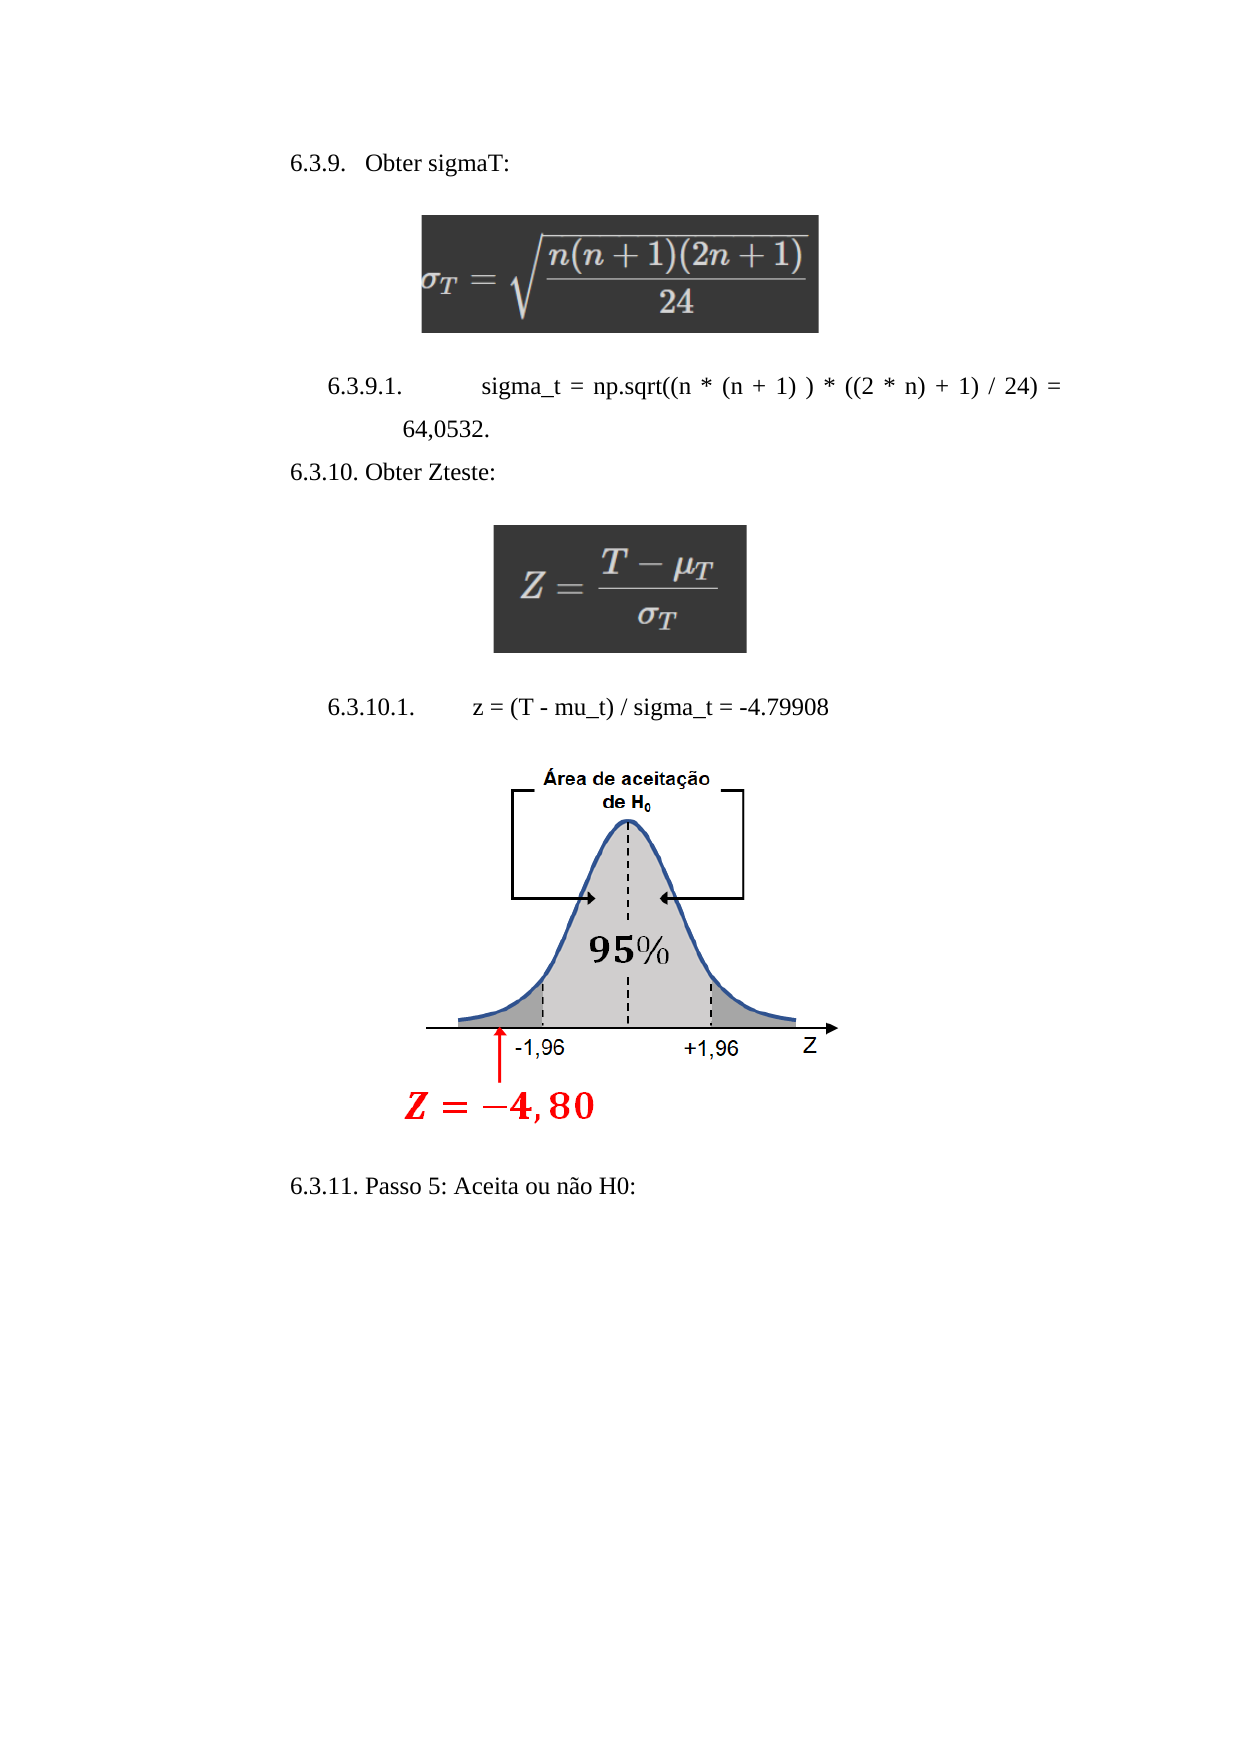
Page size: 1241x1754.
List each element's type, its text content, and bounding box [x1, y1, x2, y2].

list sigma_t = np.sqrt((n * (n + 1) ) * ((2 * n) + 1) / 24) = 64,0532. [327, 371, 1063, 443]
picture [390, 760, 850, 1132]
picture [493, 525, 747, 653]
picture [421, 215, 819, 333]
list z = (T - mu_t) / sigma_t = -4.79908 [327, 692, 1063, 721]
list Obter sigmaT: [290, 148, 1063, 176]
list Passo 5: Aceita ou não H0: [290, 1171, 1063, 1199]
list Obter Zteste: [290, 457, 1063, 486]
